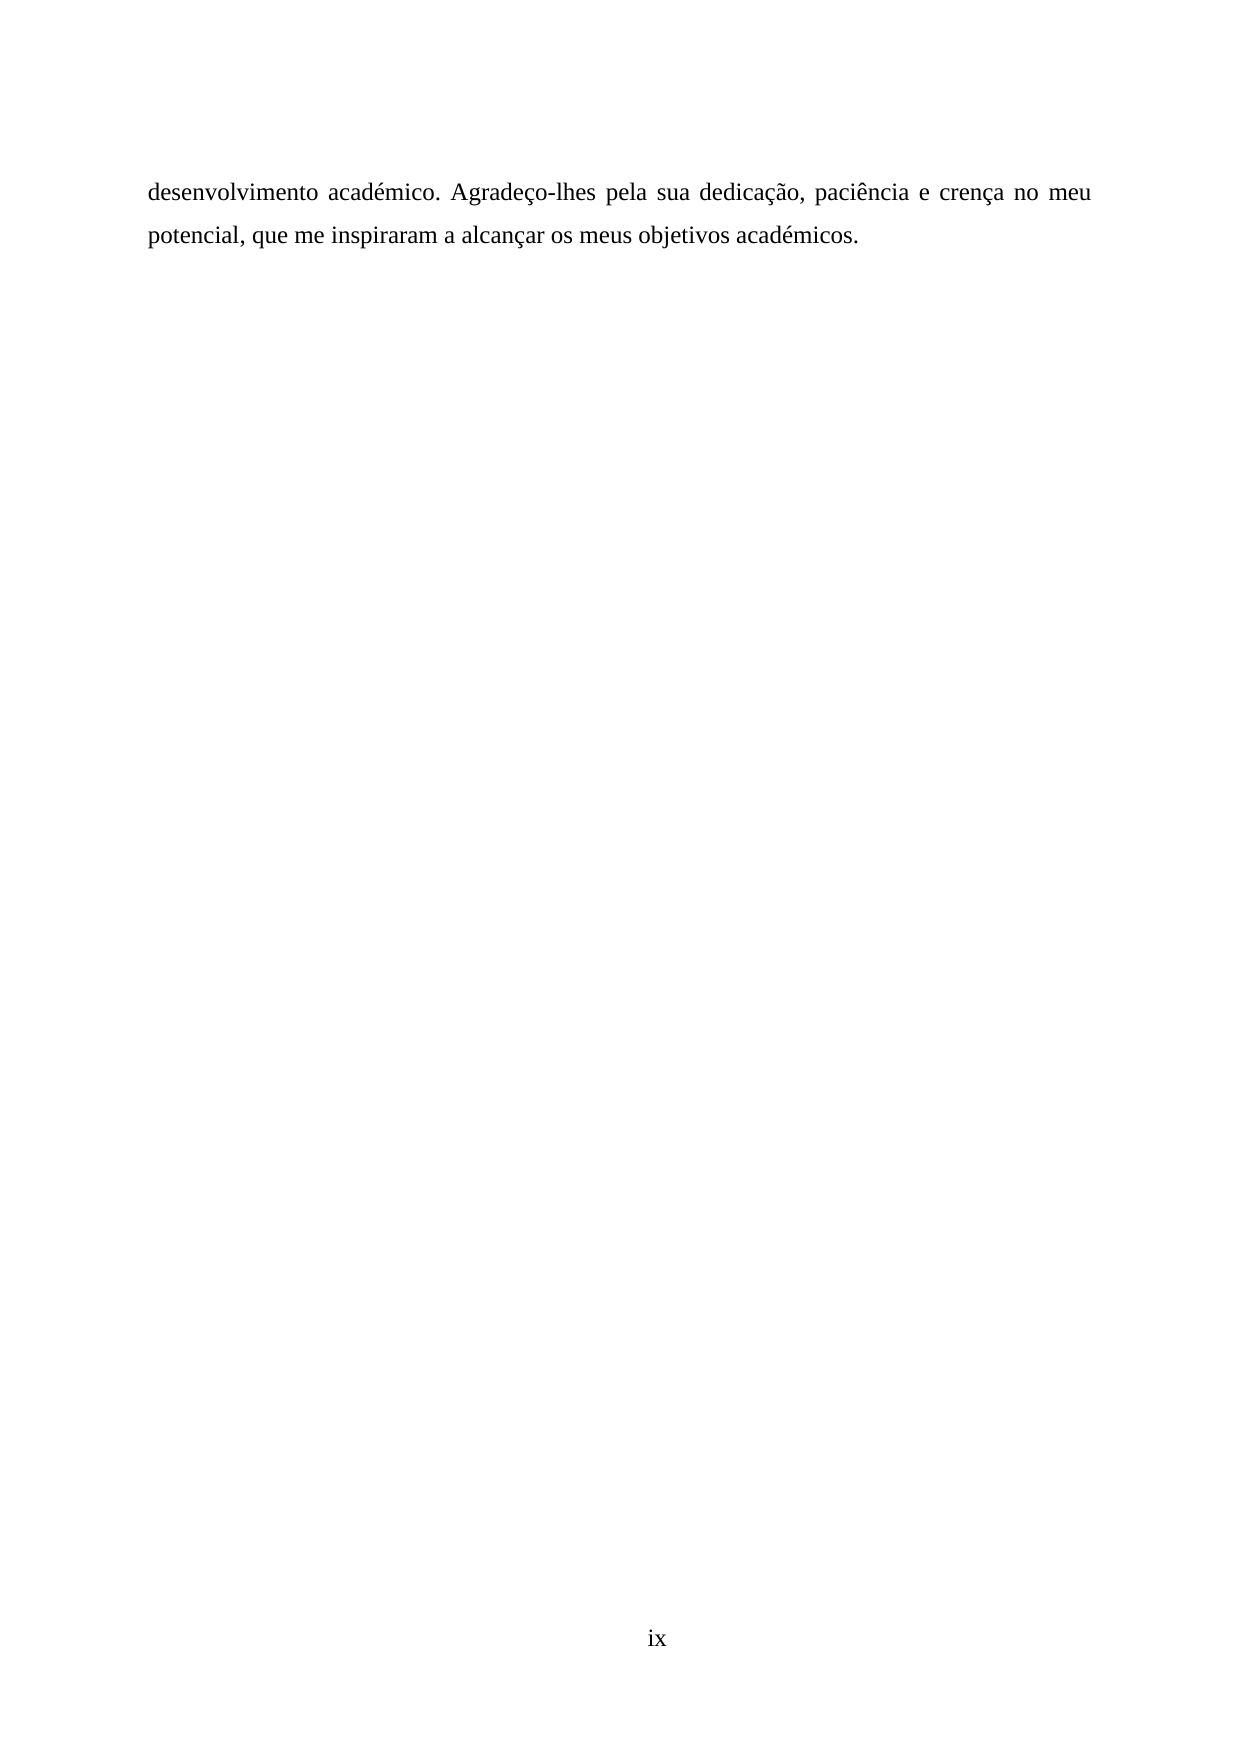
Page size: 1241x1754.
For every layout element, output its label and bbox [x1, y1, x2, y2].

text [148, 177, 1092, 249]
